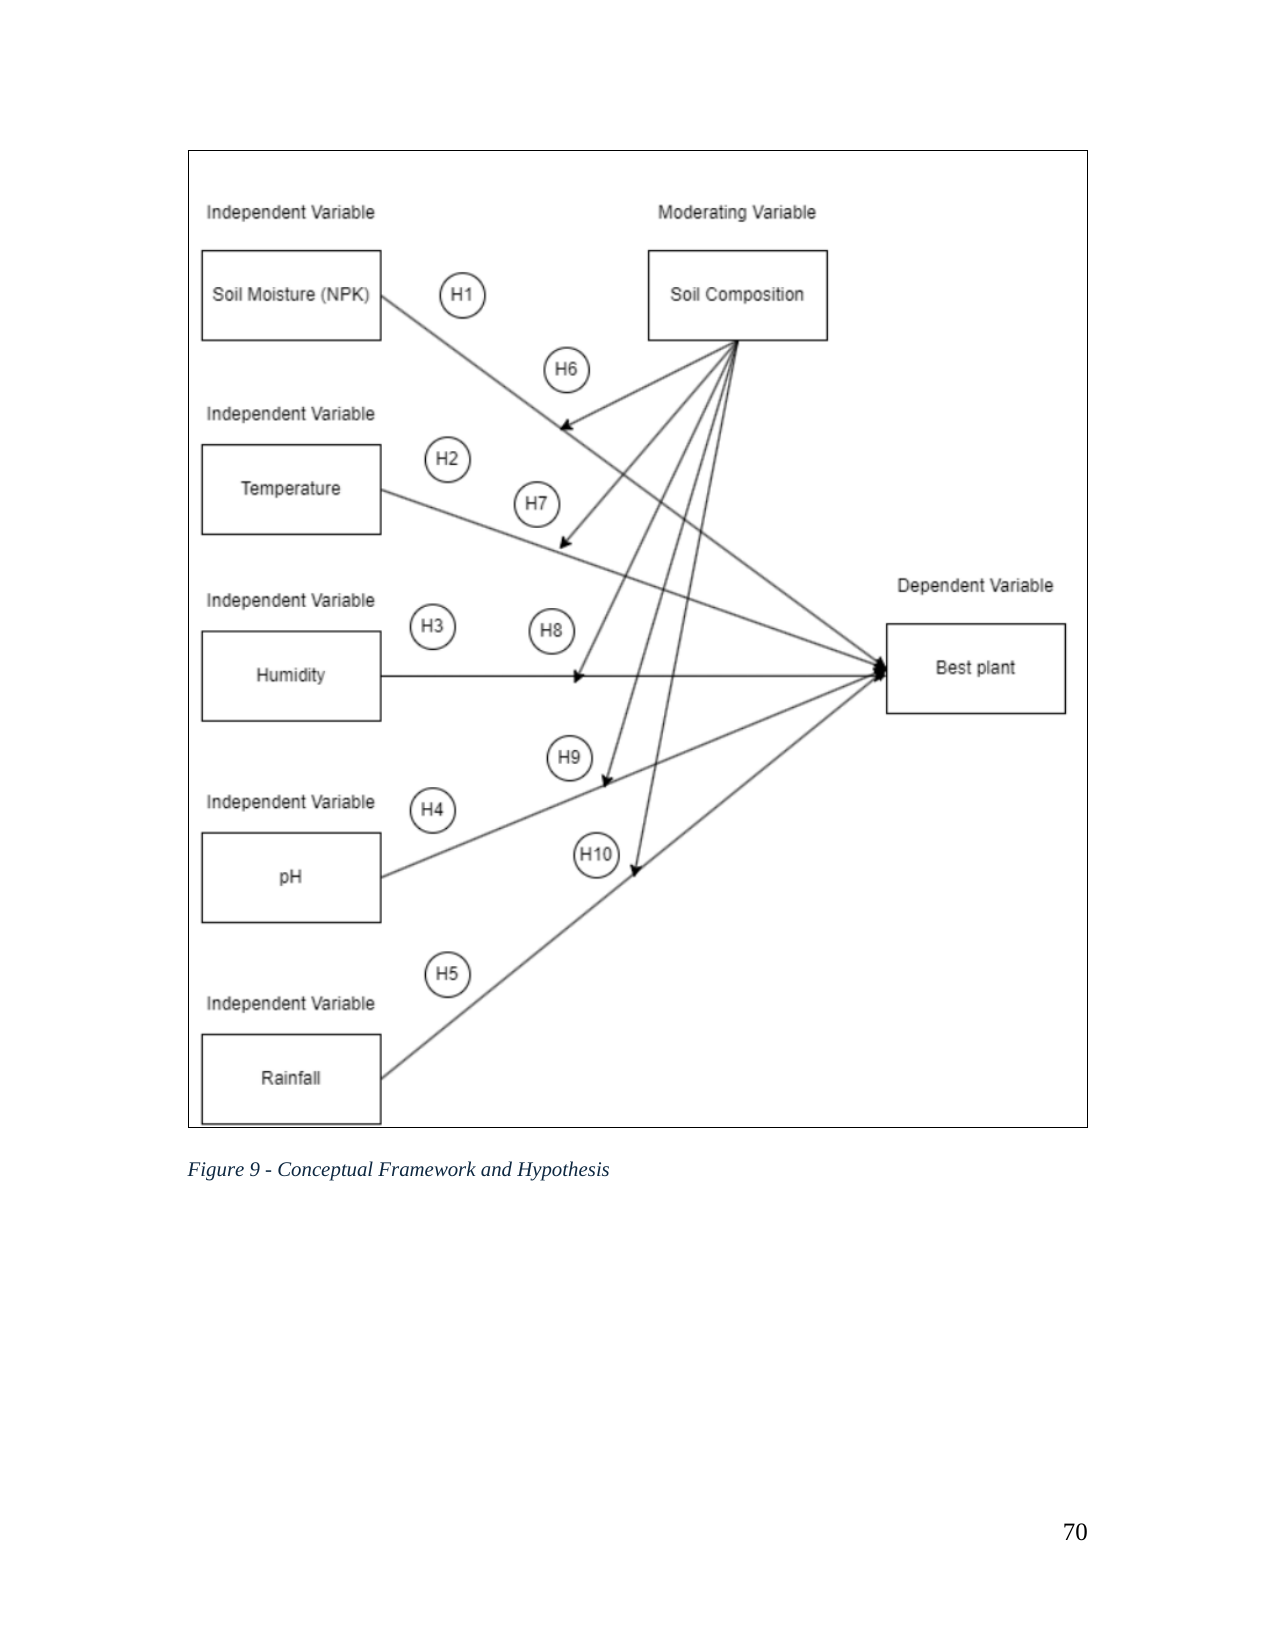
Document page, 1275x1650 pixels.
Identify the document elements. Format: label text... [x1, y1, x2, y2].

picture [189, 151, 1087, 1127]
text Figure 9 - Conceptual Framework and Hypothesis [187, 1157, 1087, 1181]
